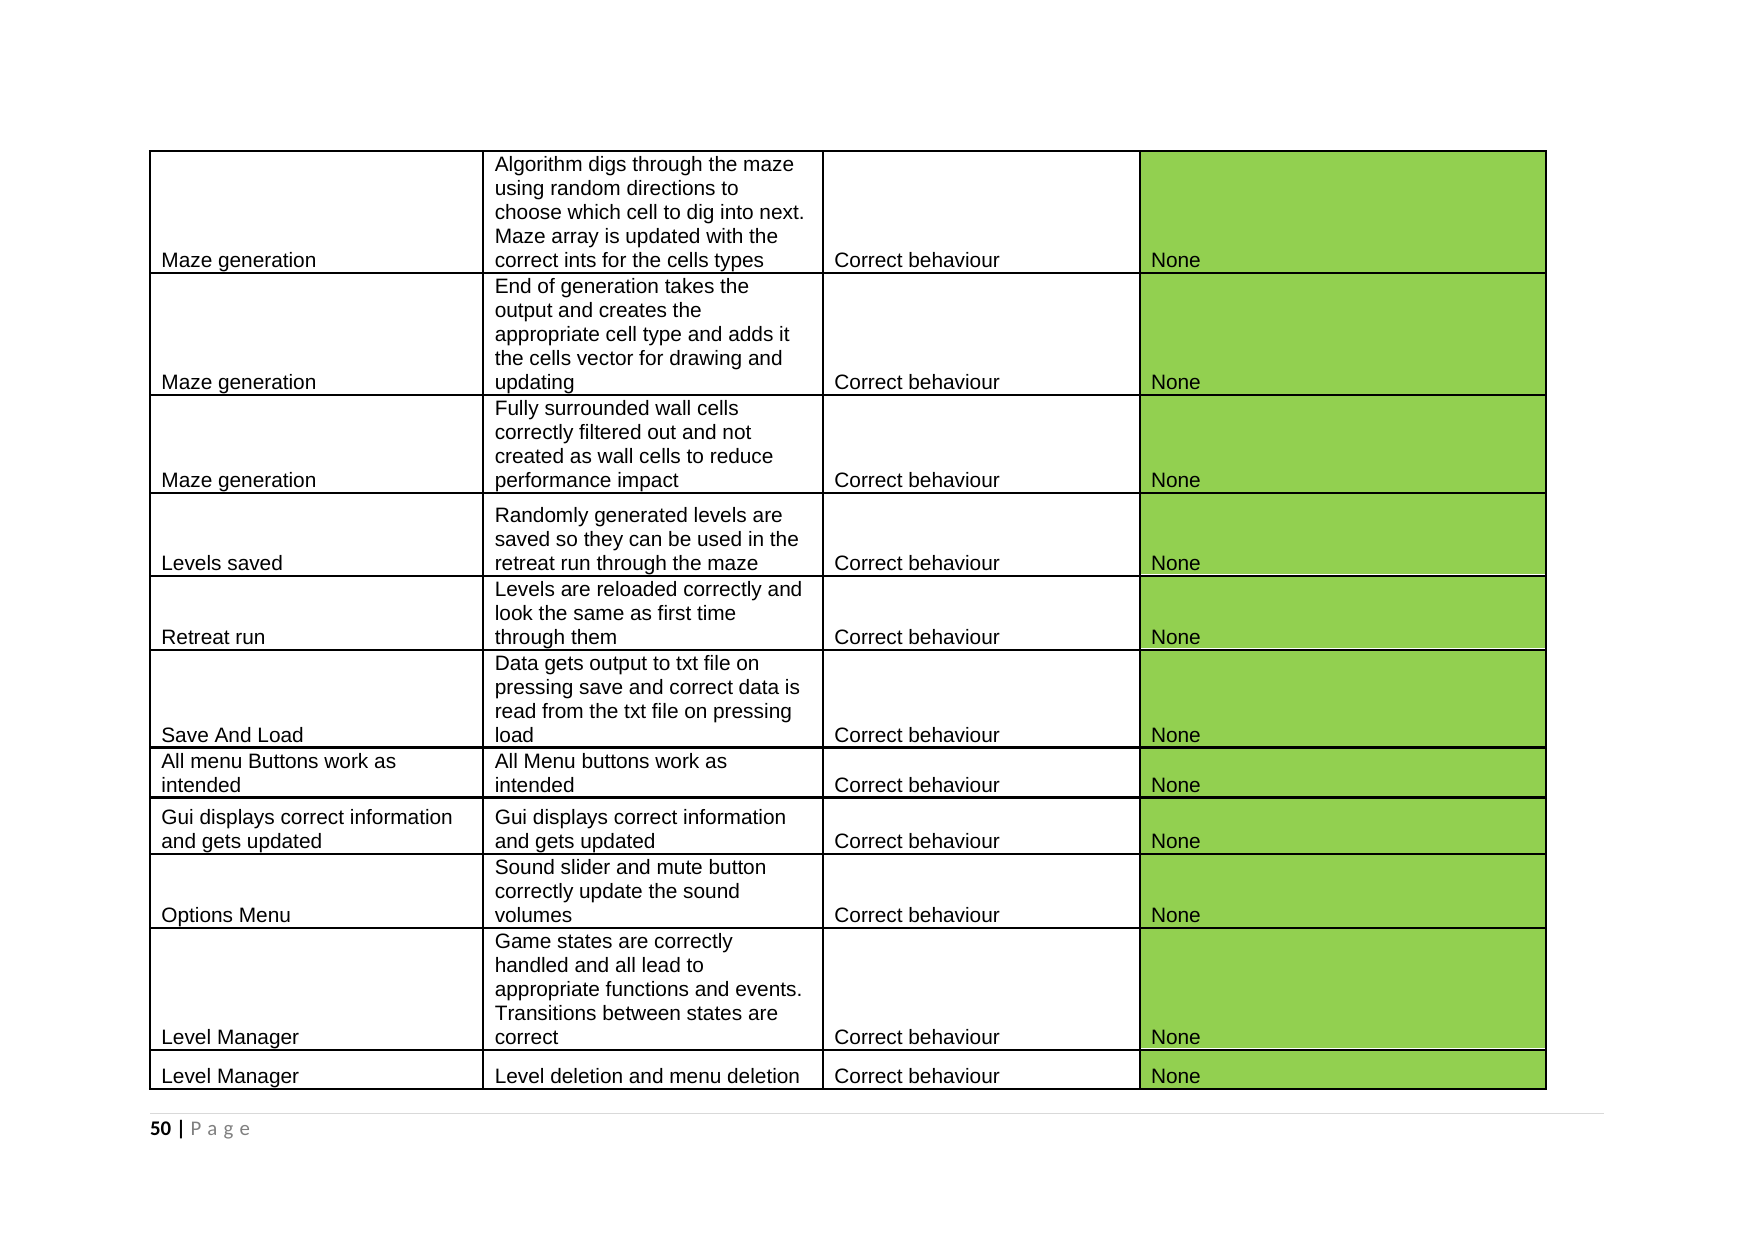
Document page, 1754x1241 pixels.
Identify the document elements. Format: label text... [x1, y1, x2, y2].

table_cell Correct behaviour [824, 799, 1139, 853]
table_cell Correct behaviour [824, 929, 1139, 1048]
table_cell Gui displays correct information and gets updated [151, 799, 482, 853]
table_cell Save And Load [151, 651, 482, 746]
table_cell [484, 1051, 822, 1088]
table_cell Sound slider and mute button correctly update the sound volumes [484, 855, 822, 927]
table_cell Fully surrounded wall cells correctly filtered out and not created as wall cells to reduce performance impact [484, 396, 822, 492]
table_cell None [1141, 396, 1545, 492]
table_cell None [1141, 274, 1545, 394]
table_cell All Menu buttons work as intended [484, 749, 822, 796]
table_cell None [1141, 749, 1545, 796]
table_cell None [1141, 651, 1545, 746]
table_cell Game states are correctly handled and all lead to appropriate functions and events. Transitions between states are correct [484, 929, 822, 1048]
table_cell Correct behaviour [824, 494, 1139, 574]
table_cell Maze generation [151, 152, 482, 272]
table_cell None [1141, 152, 1545, 272]
table_cell None [1141, 494, 1545, 574]
table_cell Algorithm digs through the maze using random directions to choose which cell to dig into next. Maze array is updated with the correct ints for the cells types [484, 152, 822, 272]
table_cell Correct behaviour [824, 1051, 1139, 1088]
table_cell Level Manager [151, 1051, 482, 1088]
table_cell Maze generation [151, 274, 482, 394]
table_cell Correct behaviour [824, 577, 1139, 648]
table_cell Correct behaviour [824, 396, 1139, 492]
table_cell All menu Buttons work as intended [151, 749, 482, 796]
table_cell Retreat run [151, 577, 482, 648]
table_cell None [1141, 577, 1545, 648]
table_cell Correct behaviour [824, 651, 1139, 746]
table_cell Correct behaviour [824, 855, 1139, 927]
table_cell Correct behaviour [824, 749, 1139, 796]
table_cell None [1141, 929, 1545, 1048]
table_cell Data gets output to txt file on pressing save and correct data is read from the txt file on pressing load [484, 651, 822, 746]
table_cell None [1141, 1051, 1545, 1088]
table_cell Correct behaviour [824, 152, 1139, 272]
table_cell End of generation takes the output and creates the appropriate cell type and adds it the cells vector for drawing and updating [484, 274, 822, 394]
table_cell Correct behaviour [824, 274, 1139, 394]
table_cell Levels saved [151, 494, 482, 574]
table_cell None [1141, 799, 1545, 853]
table_cell Levels are reloaded correctly and look the same as first time through them [484, 577, 822, 648]
table_cell Gui displays correct information and gets updated [484, 799, 822, 853]
table_cell Randomly generated levels are saved so they can be used in the retreat run through the maze [484, 494, 822, 574]
table_cell Level Manager [151, 929, 482, 1048]
table_cell None [1141, 855, 1545, 927]
table_cell Maze generation [151, 396, 482, 492]
table_cell Options Menu [151, 855, 482, 927]
